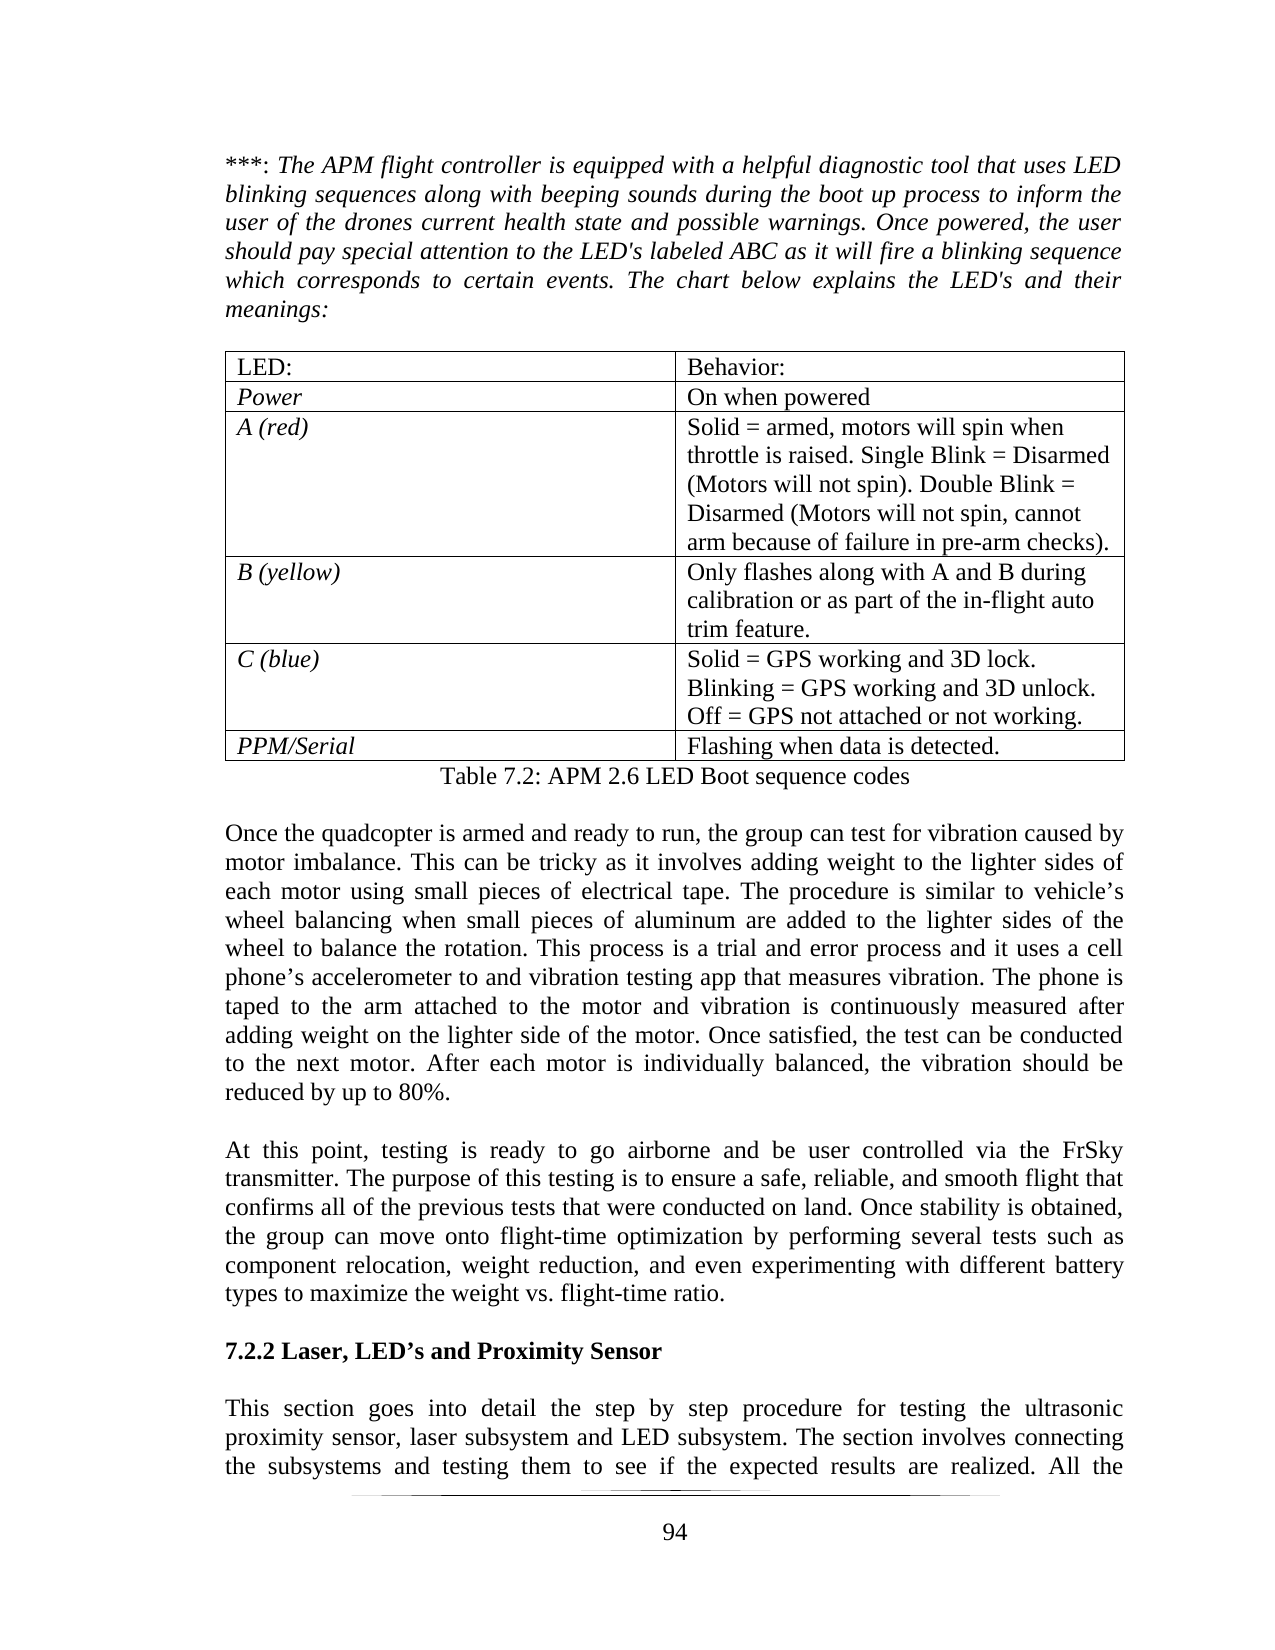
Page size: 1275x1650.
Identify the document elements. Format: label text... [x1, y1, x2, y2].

table_cell Solid = GPS working and 3D lock. Blinking = GPS working and 3D unlock. Off = GPS not attached or not working. [676, 644, 1124, 730]
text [225, 1393, 1125, 1480]
table_cell PPM/Serial [226, 731, 675, 760]
table_cell Flashing when data is detected. [676, 731, 1124, 760]
text Table 7.2: APM 2.6 LED Boot sequence codes [225, 761, 1125, 790]
table_header LED: [226, 352, 675, 381]
table_cell Only flashes along with A and B during calibration or as part of the in-flight auto trim feature. [676, 557, 1124, 643]
text ***: The APM flight controller is equipped with a helpful diagnostic tool that uses LED blinking sequences along with beeping sounds during the boot up process to inform the user of the drones current health state and possible warnings. Once powered, the user should pay special attention to the LED's labeled ABC as it will fire a blinking sequence which corresponds to certain events. The chart below explains the LED's and their meanings: [225, 150, 1125, 322]
table_cell B (yellow) [226, 557, 675, 643]
table_cell A (red) [226, 412, 675, 556]
text At this point, testing is ready to go airborne and be user controlled via the FrSky transmitter. The purpose of this testing is to ensure a safe, reliable, and smooth flight that confirms all of the previous tests that were conducted on land. Once stability is obtained, the group can move onto flight-time optimization by performing several tests such as component relocation, weight reduction, and even experimenting with different battery types to maximize the weight vs. flight-time ratio. [225, 1135, 1125, 1307]
text Once the quadcopter is armed and ready to run, the group can test for vibration caused by motor imbalance. This can be tricky as it involves adding weight to the lighter sides of each motor using small pieces of electrical tape. The procedure is similar to vehicle’s wheel balancing when small pieces of aluminum are added to the lighter sides of the wheel to balance the rotation. This process is a trial and error process and it uses a cell phone’s accelerometer to and vibration testing app that measures vibration. The phone is taped to the arm attached to the motor and vibration is continuously measured after adding weight on the lighter side of the motor. Once satisfied, the test can be conducted to the next motor. After each motor is individually balanced, the vibration should be reduced by up to 80%. [225, 818, 1125, 1106]
table_cell Power [226, 382, 675, 411]
table_cell Solid = armed, motors will spin when throttle is raised. Single Blink = Disarmed (Motors will not spin). Double Blink = Disarmed (Motors will not spin, cannot arm because of failure in pre-arm checks). [676, 412, 1124, 556]
table_cell On when powered [676, 382, 1124, 411]
text 7.2.2 Laser, LED’s and Proximity Sensor [225, 1336, 1125, 1365]
table_cell C (blue) [226, 644, 675, 730]
table_header Behavior: [676, 352, 1124, 381]
